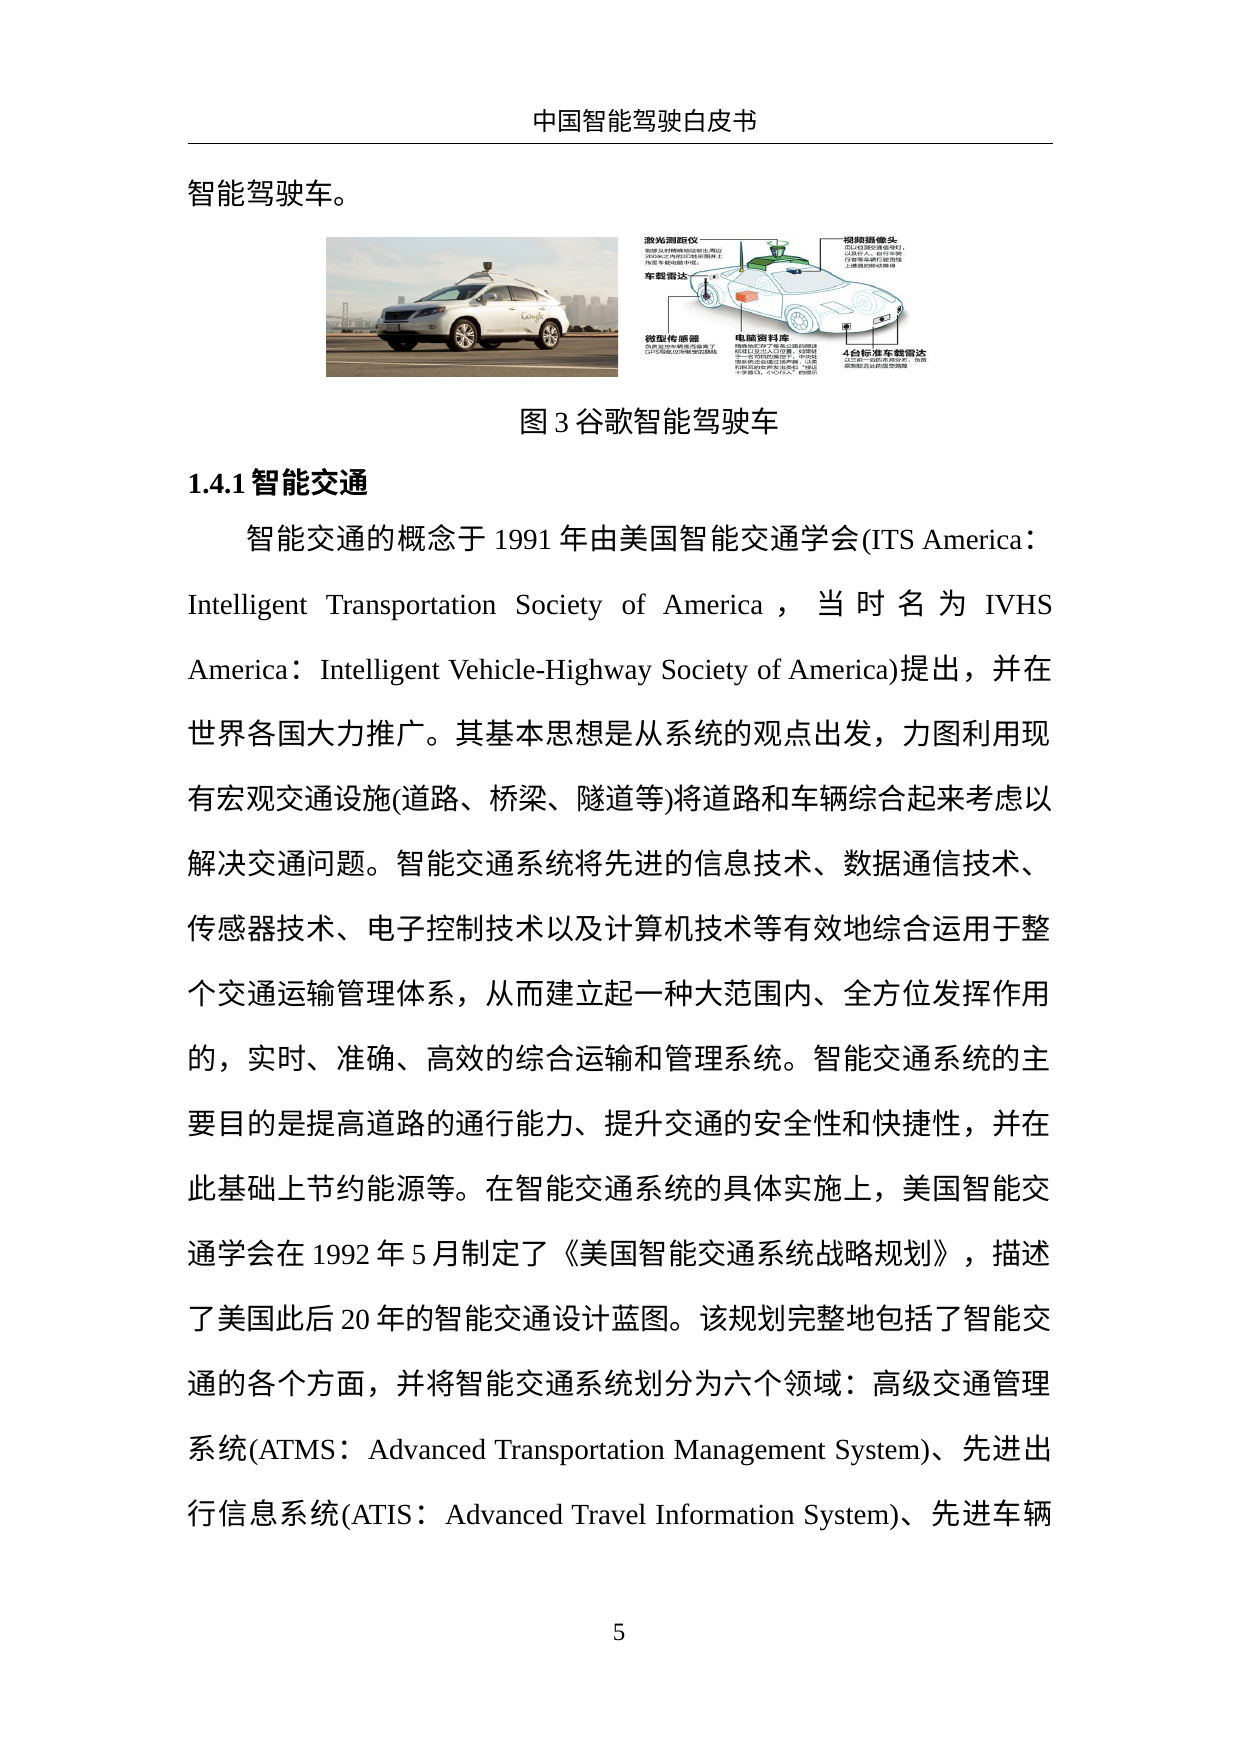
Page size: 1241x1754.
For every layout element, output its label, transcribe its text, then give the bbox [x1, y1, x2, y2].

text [187, 159, 1053, 224]
picture [326, 237, 619, 377]
text 图3 谷歌智能驾驶车 [187, 387, 1053, 452]
subtitle 1.4.1智能交通 [187, 452, 1053, 504]
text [187, 504, 1053, 1544]
picture [640, 234, 935, 377]
